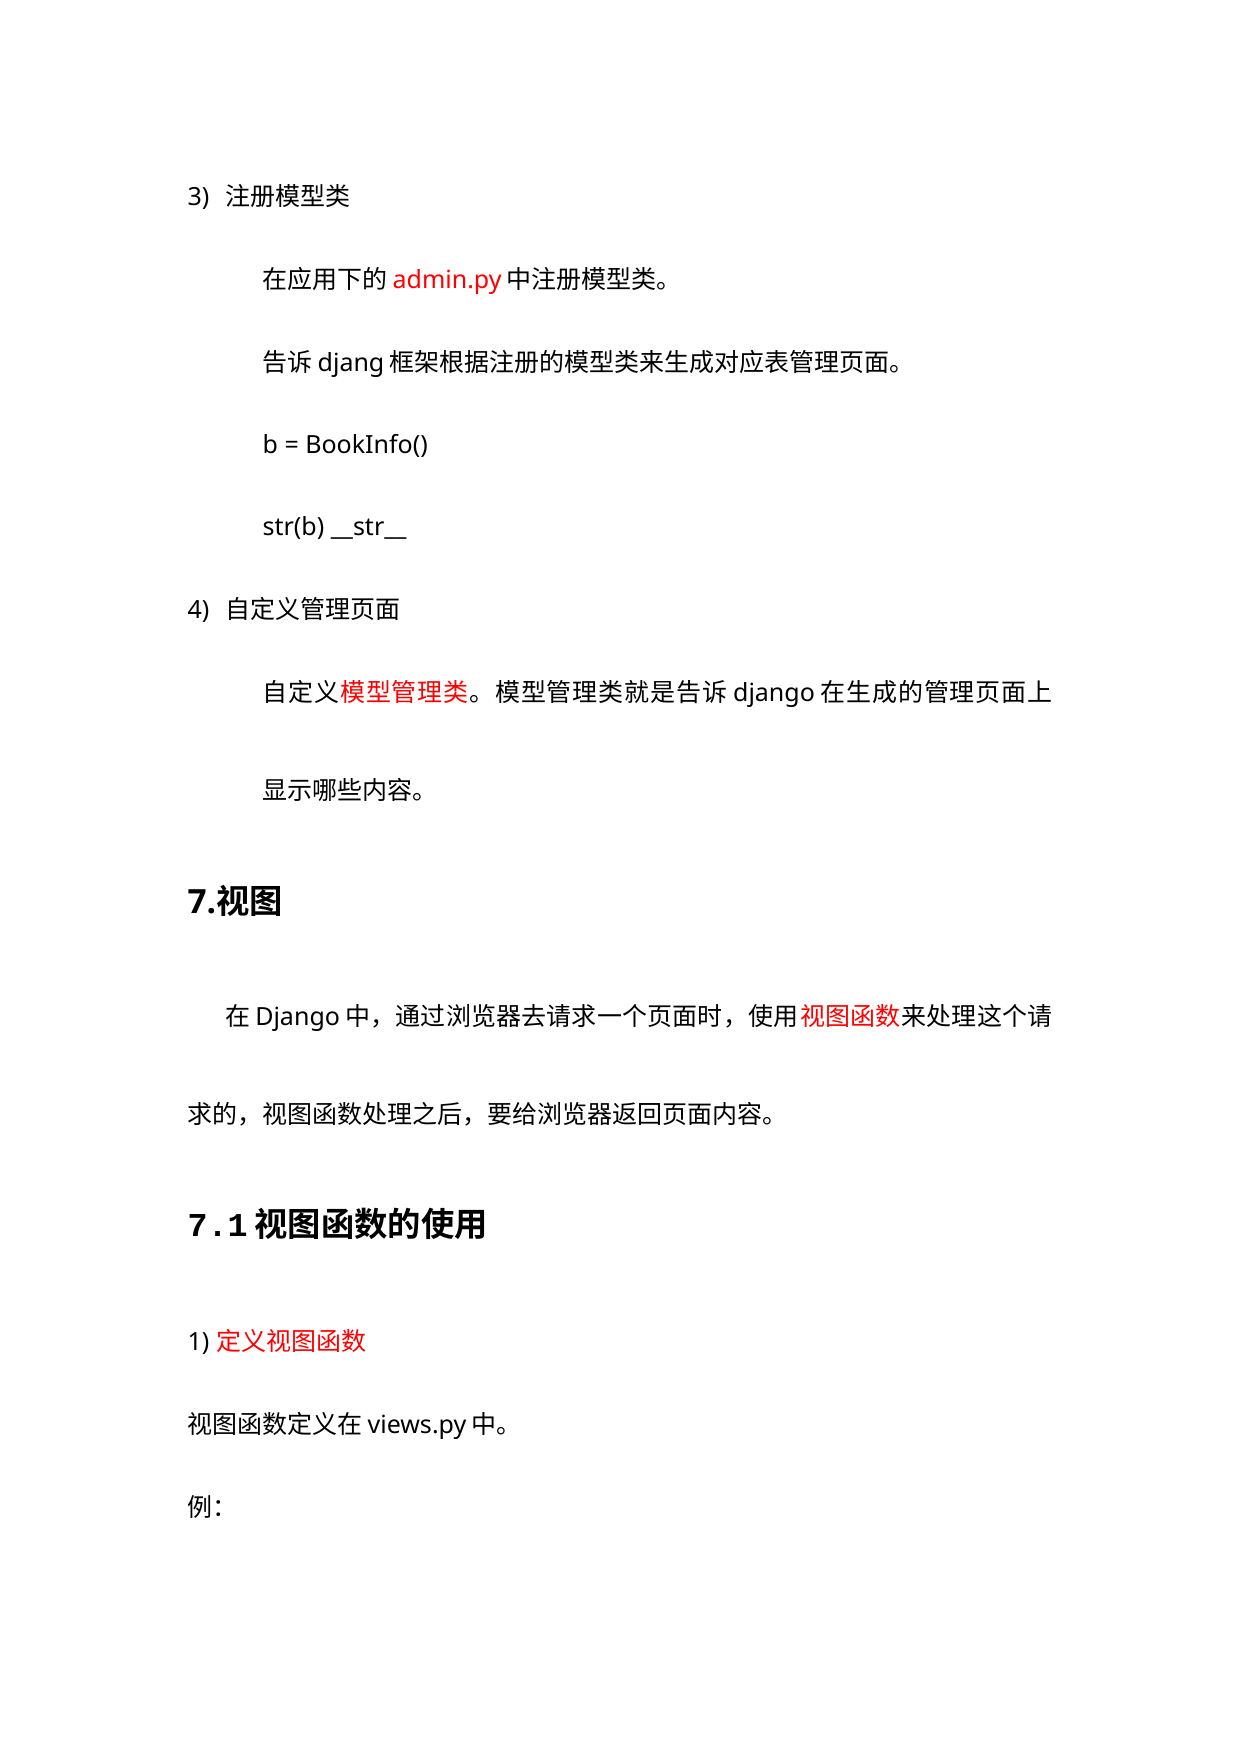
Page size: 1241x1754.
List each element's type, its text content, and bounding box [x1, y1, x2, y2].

list b = BookInfo() [262, 411, 1053, 476]
text 在Django中，通过浏览器去请求一个页面时，使用视图函数来处理这个请求的，视图函数处理之后，要给浏览器返回页面内容。 [187, 982, 1053, 1145]
list 告诉djang框架根据注册的模型类来生成对应表管理页面。 [262, 328, 1053, 393]
text 视图函数定义在views.py中。 [187, 1390, 1053, 1455]
list 在应用下的admin.py中注册模型类。 [262, 245, 1053, 310]
list str(b) __str__ [262, 493, 1053, 558]
list 自定义模型管理类。模型管理类就是告诉django在生成的管理页面上显示哪些内容。 [262, 658, 1053, 821]
subtitle 7.1视图函数的使用 [187, 1190, 1053, 1255]
text 例： [187, 1473, 1053, 1538]
text 1) 定义视图函数 [187, 1307, 1053, 1372]
list 注册模型类 [187, 162, 1053, 227]
list 自定义管理页面 [187, 575, 1053, 640]
subtitle 7.视图 [187, 866, 1053, 931]
